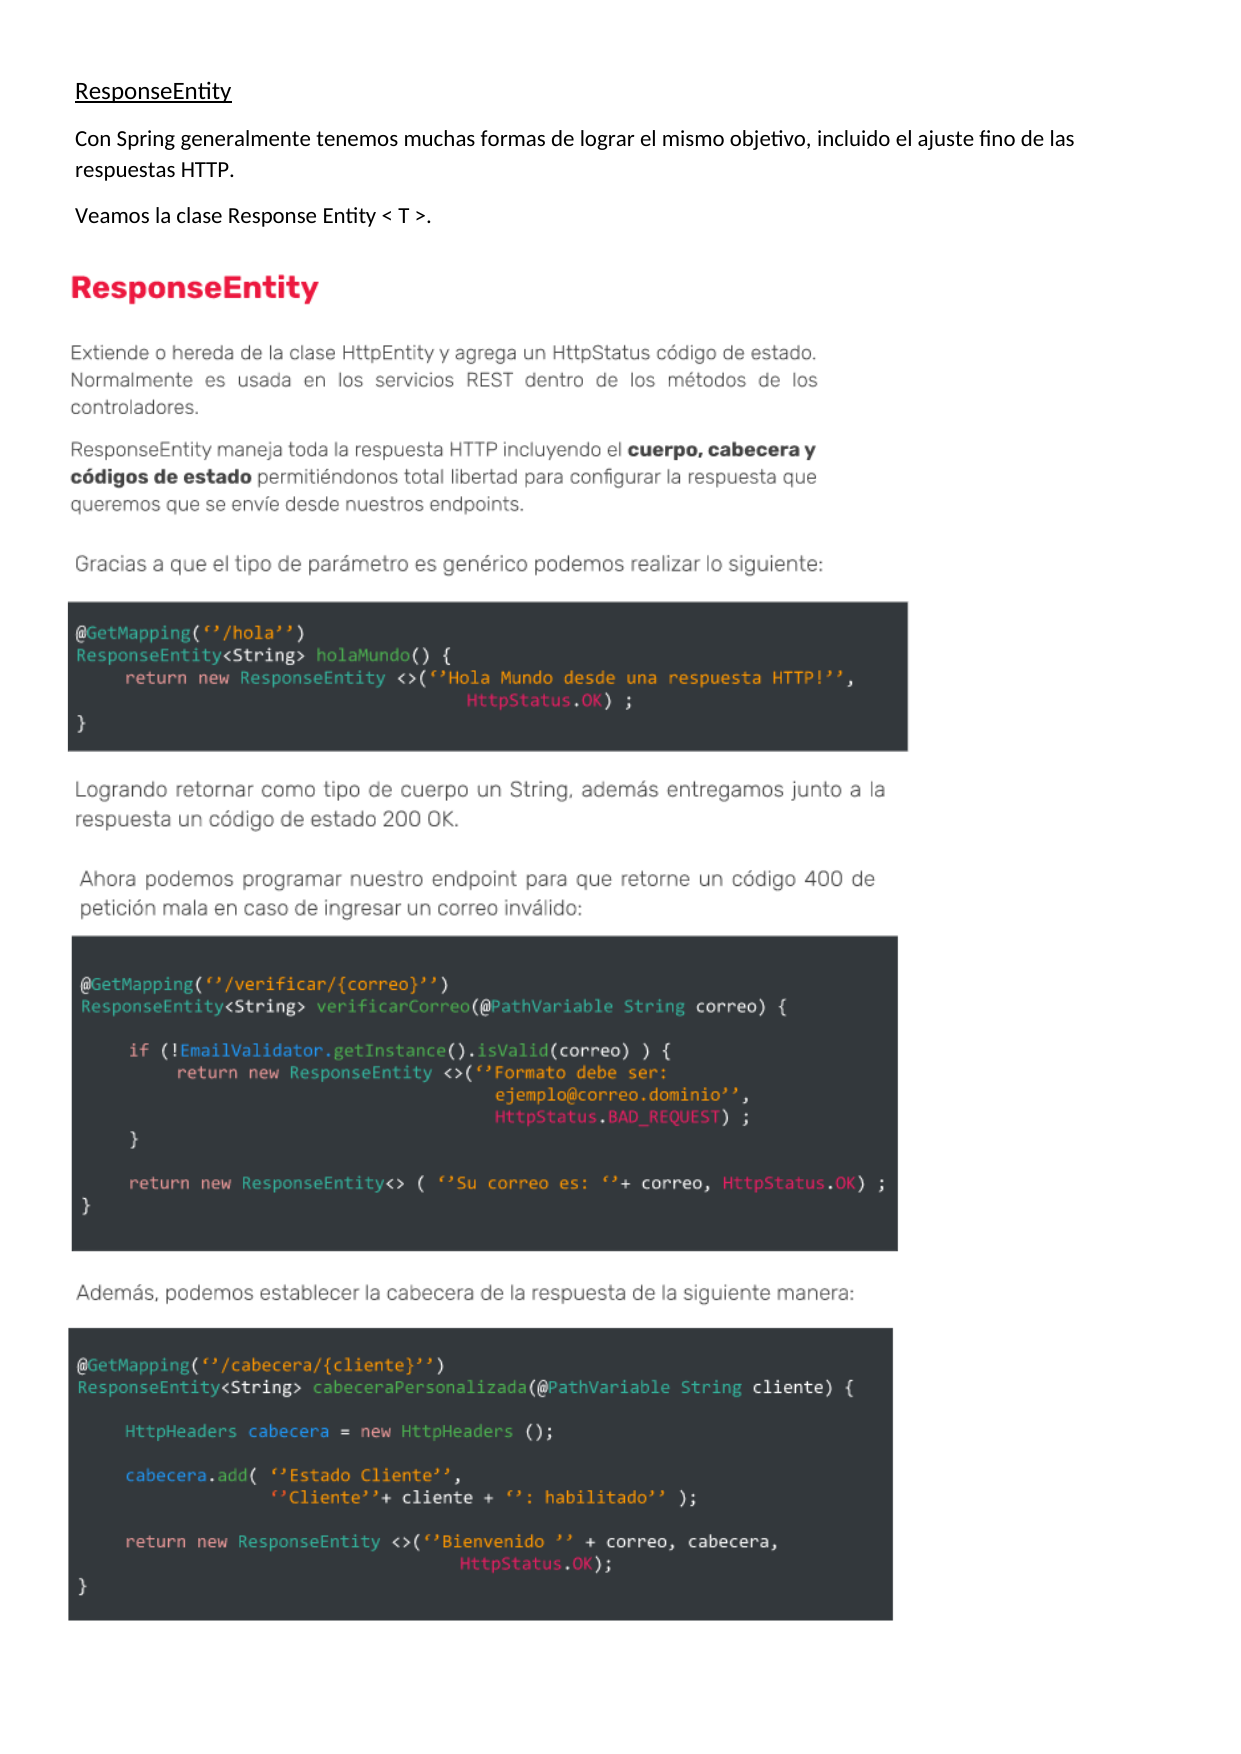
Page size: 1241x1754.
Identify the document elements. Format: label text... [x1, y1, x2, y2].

picture [52, 242, 920, 1262]
picture [46, 1264, 909, 1630]
text Veamos la clase Response Entity < T >. [75, 202, 1165, 230]
text Con Spring generalmente tenemos muchas formas de lograr el mismo objetivo, incluido el ajuste fino de las respuestas HTTP. [75, 124, 1165, 183]
text ResponseEntity [75, 75, 1165, 106]
